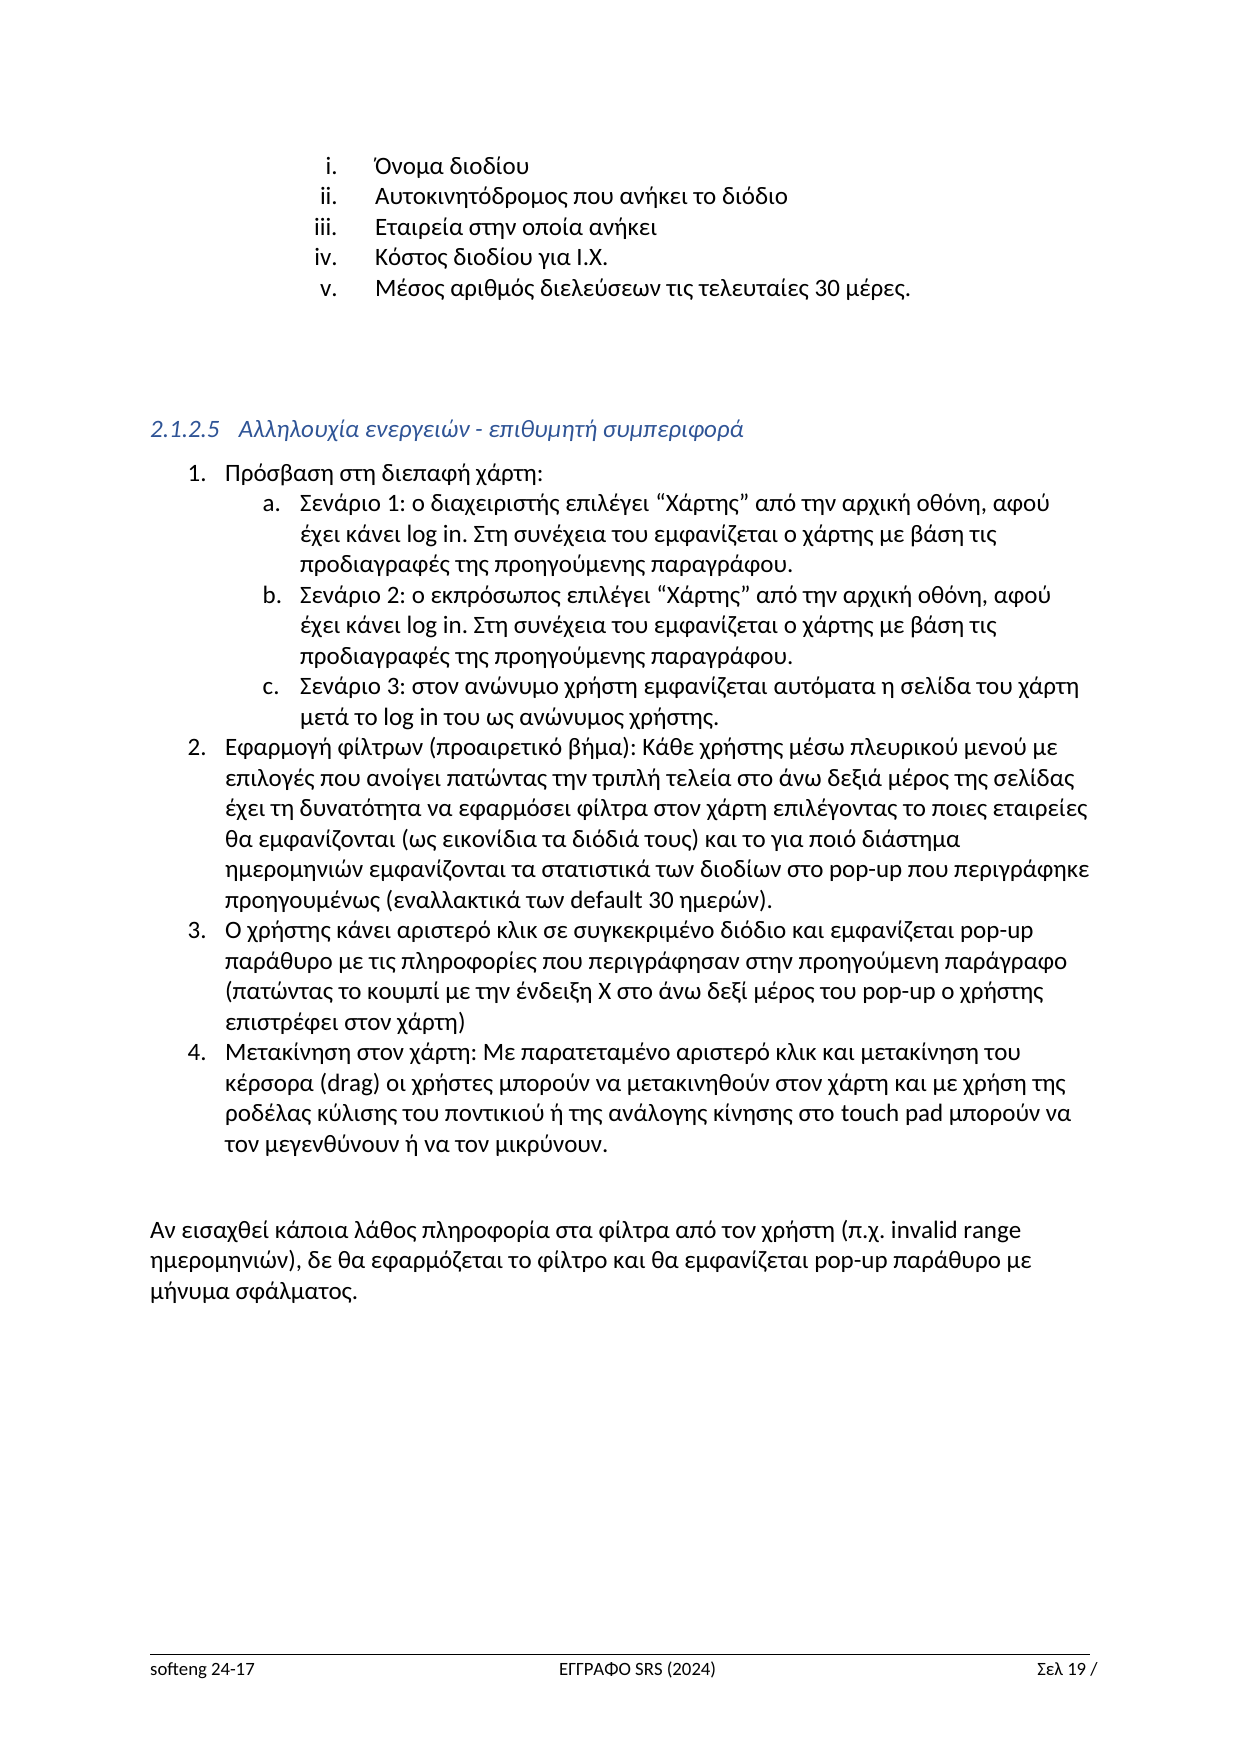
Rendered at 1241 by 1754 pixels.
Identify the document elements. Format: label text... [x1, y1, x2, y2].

list Αυτοκινητόδρομος που ανήκει το διόδιο [337, 181, 1090, 211]
list Όνομα διοδίου [337, 150, 1090, 181]
list Ο χρήστης κάνει αριστερό κλικ σε συγκεκριμένο διόδιο και εμφανίζεται pop-up παράθυρο με τις πληροφορίες που περιγράφησαν στην προηγούμενη παράγραφο (πατώντας το κουμπί με την ένδειξη X στο άνω δεξί μέρος του pop-up ο χρήστης επιστρέφει στον χάρτη) [187, 914, 1090, 1037]
list Πρόσβαση στη διεπαφή χάρτη: [187, 457, 1090, 487]
list Σενάριο 1: ο διαχειριστής επιλέγει “Χάρτης” από την αρχική οθόνη, αφού έχει κάνει log in. Στη συνέχεια του εμφανίζεται ο χάρτης με βάση τις προδιαγραφές της προηγούμενης παραγράφου. [262, 487, 1090, 579]
list Εταιρεία στην οποία ανήκει [337, 211, 1090, 242]
list Μέσος αριθμός διελεύσεων τις τελευταίες 30 μέρες. [337, 272, 1090, 303]
list Κόστος διοδίου για Ι.Χ. [337, 242, 1090, 272]
list Σενάριο 2: ο εκπρόσωπος επιλέγει “Χάρτης” από την αρχική οθόνη, αφού έχει κάνει log in. Στη συνέχεια του εμφανίζεται ο χάρτης με βάση τις προδιαγραφές της προηγούμενης παραγράφου. [262, 579, 1090, 670]
list Εφαρμογή φίλτρων (προαιρετικό βήμα): Κάθε χρήστης μέσω πλευρικού μενού με επιλογές που ανοίγει πατώντας την τριπλή τελεία στο άνω δεξιά μέρος της σελίδας έχει τη δυνατότητα να εφαρμόσει φίλτρα στον χάρτη επιλέγοντας το ποιες εταιρείες θα εμφανίζονται (ως εικονίδια τα διόδιά τους) και το για ποιό διάστημα ημερομηνιών εμφανίζονται τα στατιστικά των διοδίων στο pop-up που περιγράφηκε προηγουμένως (εναλλακτικά των default 30 ημερών). [187, 731, 1090, 914]
list Σενάριο 3: στον ανώνυμο χρήστη εμφανίζεται αυτόματα η σελίδα του χάρτη μετά το log in του ως ανώνυμος χρήστης. [262, 670, 1090, 731]
list Μετακίνηση στον χάρτη: Με παρατεταμένο αριστερό κλικ και μετακίνηση του κέρσορα (drag) οι χρήστες μπορούν να μετακινηθούν στον χάρτη και με χρήση της ροδέλας κύλισης του ποντικιού ή της ανάλογης κίνησης στο touch pad μπορούν να τον μεγενθύνουν ή να τον μικρύνουν. [187, 1037, 1090, 1159]
subtitle 2.1.2.5 Αλληλουχία ενεργειών - επιθυμητή συμπεριφορά [150, 414, 1090, 444]
text Αν εισαχθεί κάποια λάθος πληροφορία στα φίλτρα από τον χρήστη (π.χ. invalid range ημερομηνιών), δε θα εφαρμόζεται το φίλτρο και θα εμφανίζεται pop-up παράθυρο με μήνυμα σφάλματος. [150, 1214, 1090, 1306]
